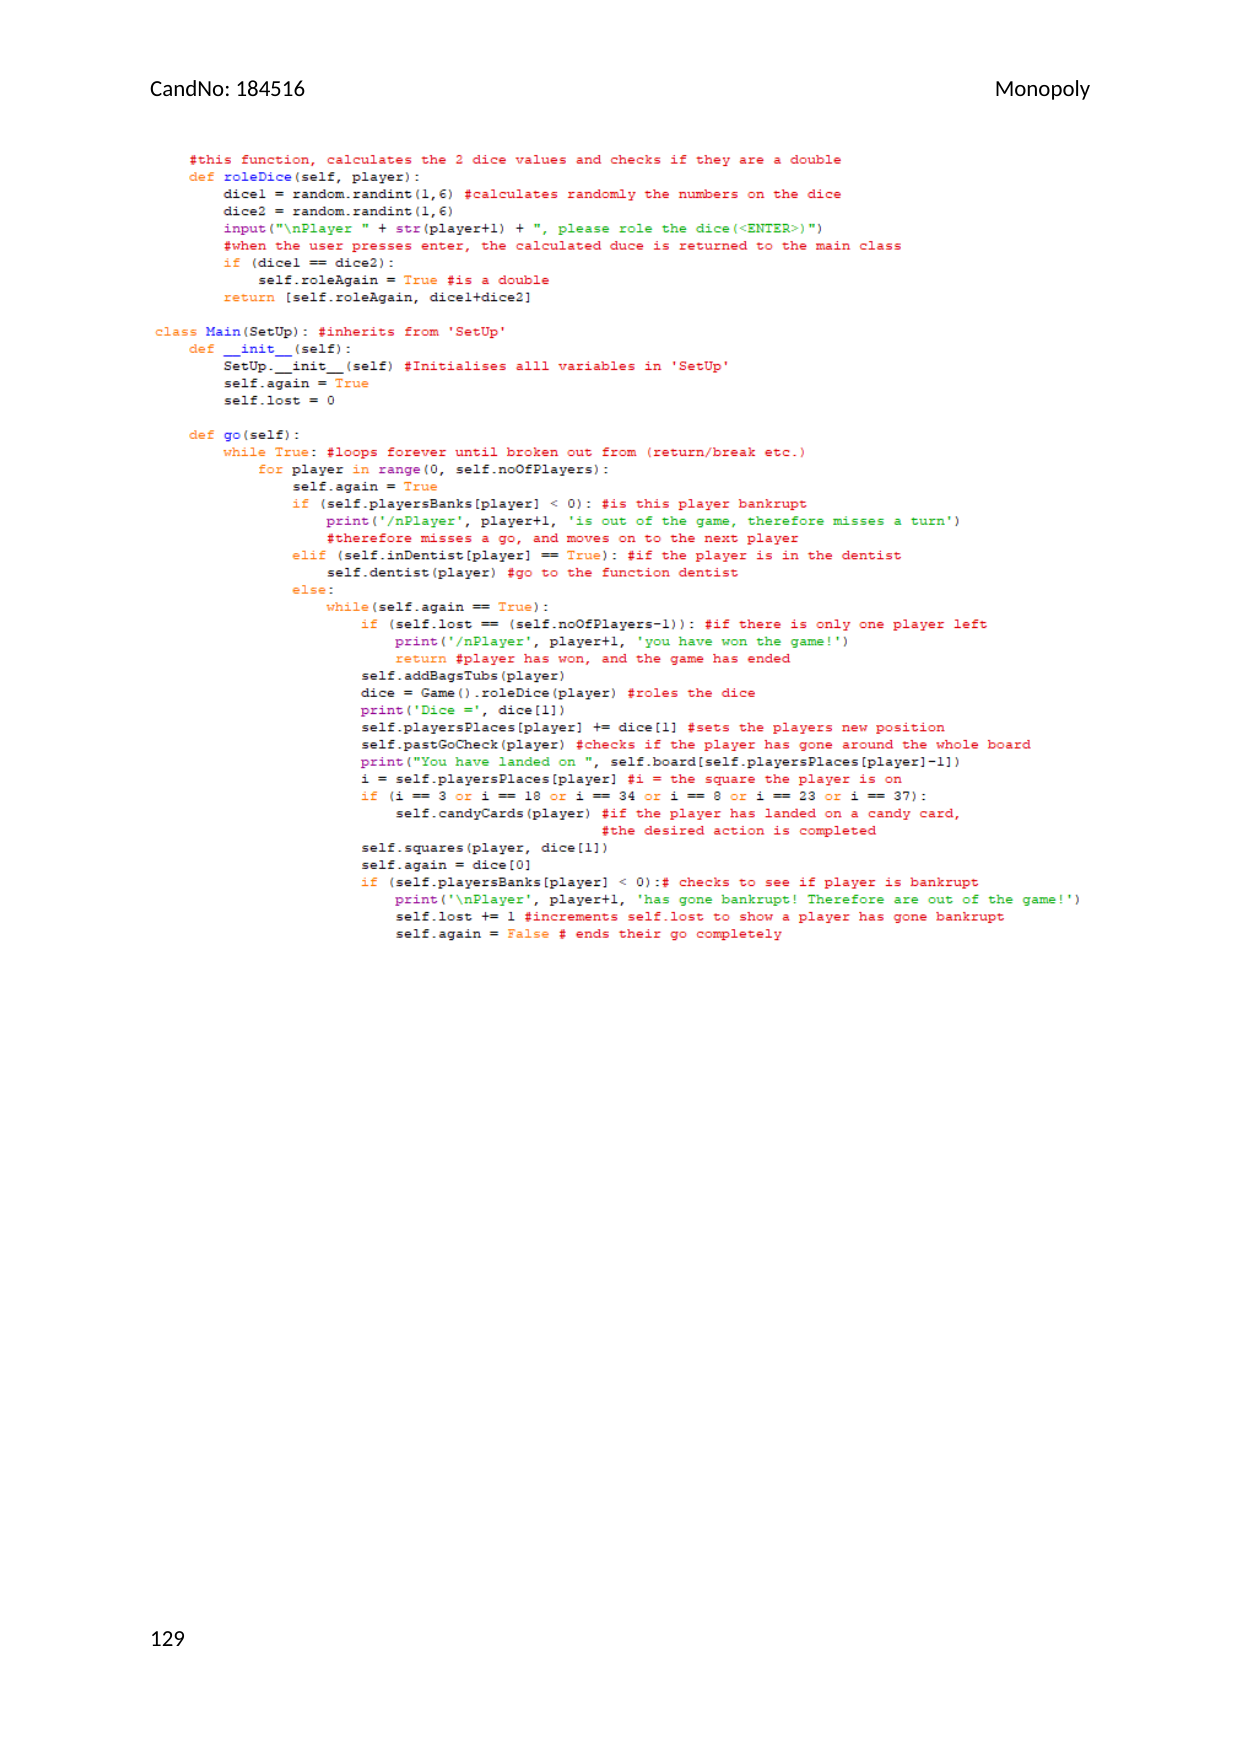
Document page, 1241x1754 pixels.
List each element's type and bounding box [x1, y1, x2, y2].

picture [150, 150, 1091, 944]
